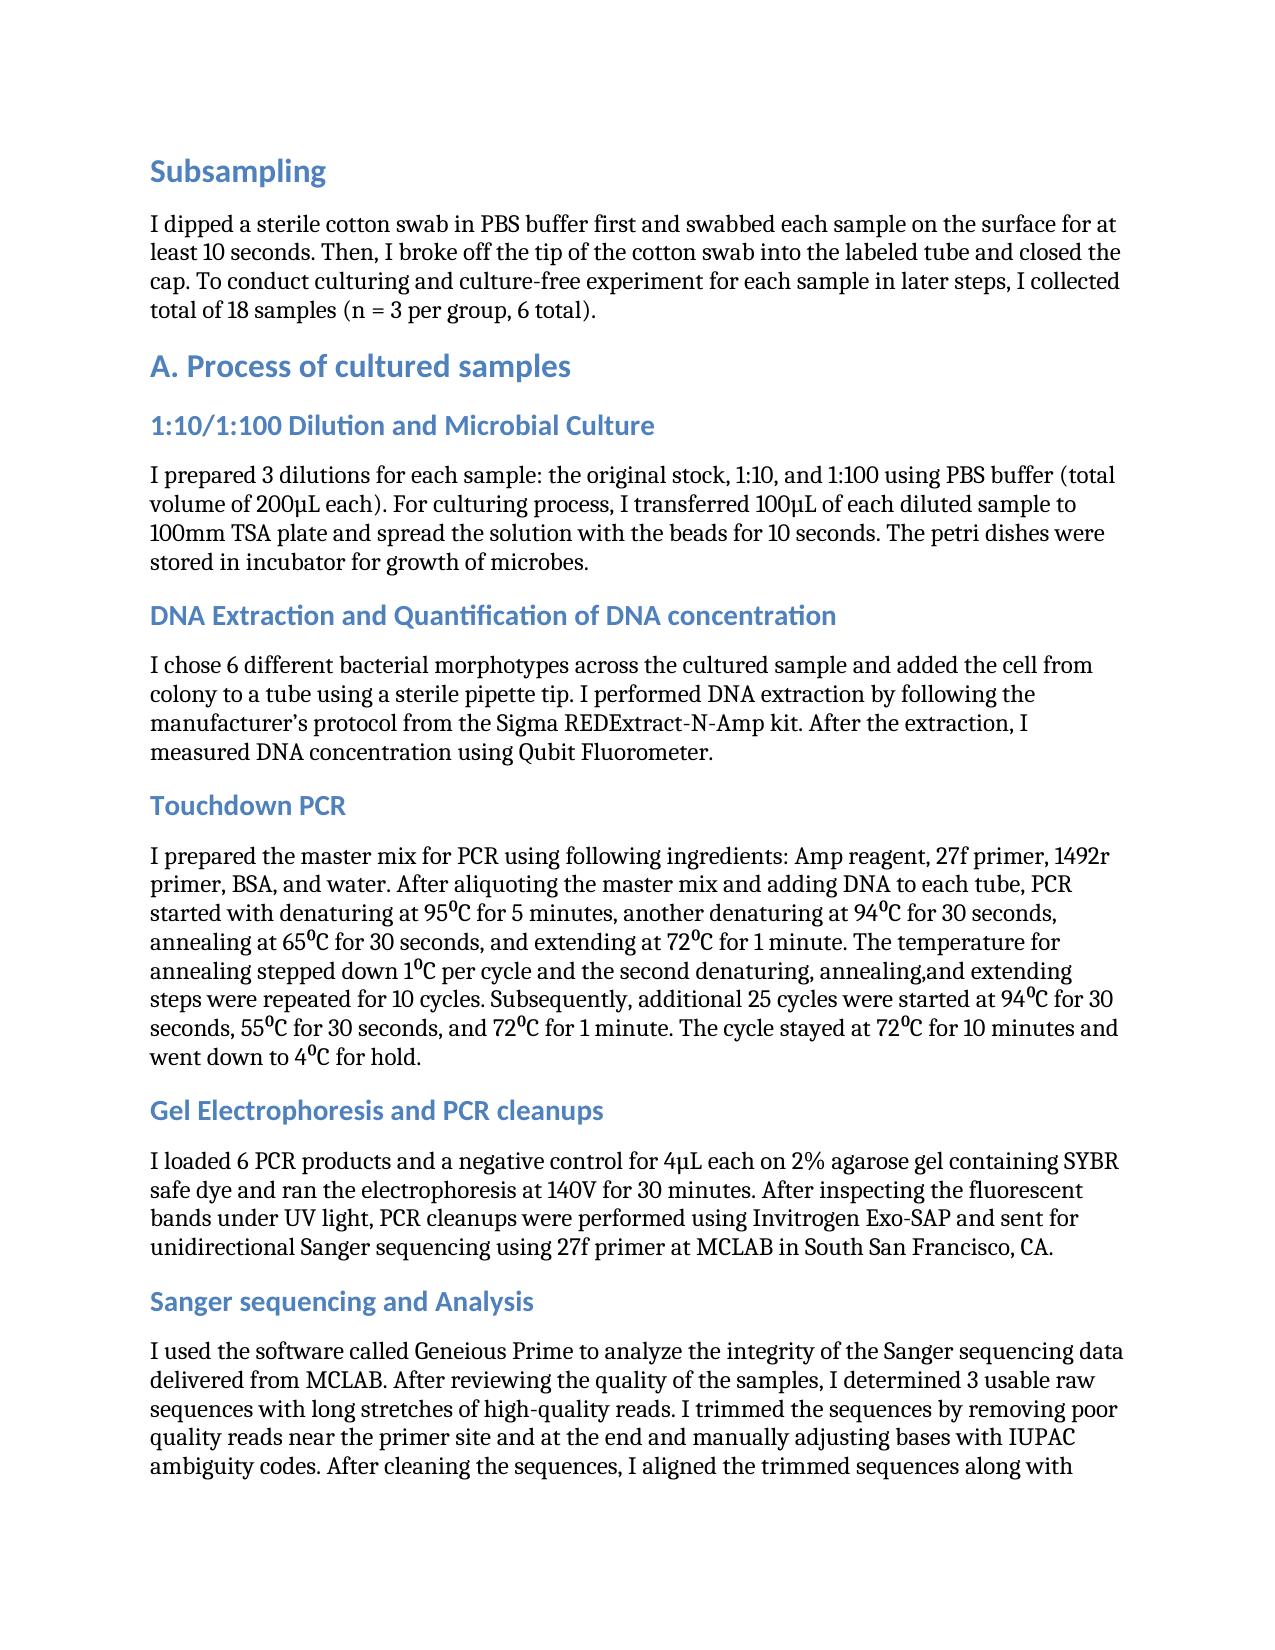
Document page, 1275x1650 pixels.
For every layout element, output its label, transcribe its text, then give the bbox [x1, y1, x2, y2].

subtitle Gel Electrophoresis and PCR cleanups [150, 1092, 1125, 1128]
text I prepared the master mix for PCR using following ingredients: Amp reagent, 27f primer, 1492r primer, BSA, and water. After aliquoting the master mix and adding DNA to each tube, PCR started with denaturing at 95⁰C for 5 minutes, another denaturing at 94⁰C for 30 seconds, annealing at 65⁰C for 30 seconds, and extending at 72⁰C for 1 minute. The temperature for annealing stepped down 1⁰C per cycle and the second denaturing, annealing,and extending steps were repeated for 10 cycles. Subsequently, additional 25 cycles were started at 94⁰C for 30 seconds, 55⁰C for 30 seconds, and 72⁰C for 1 minute. The cycle stayed at 72⁰C for 10 minutes and went down to 4⁰C for hold. [150, 842, 1125, 1072]
subtitle Sanger sequencing and Analysis [150, 1283, 1125, 1318]
subtitle DNA Extraction and Quantification of DNA concentration [150, 597, 1125, 633]
subtitle A. Process of cultured samples [150, 345, 1125, 386]
subtitle Subsampling [150, 150, 1125, 191]
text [150, 1337, 1125, 1481]
text I dipped a sterile cotton swab in PBS buffer first and swabbed each sample on the surface for at least 10 seconds. Then, I broke off the tip of the cotton swab into the labeled tube and closed the cap. To conduct culturing and culture-free experiment for each sample in later steps, I collected total of 18 samples (n = 3 per group, 6 total). [150, 209, 1125, 324]
text I prepared 3 dilutions for each sample: the original stock, 1:10, and 1:100 using PBS buffer (total volume of 200µL each). For culturing process, I transferred 100µL of each diluted sample to 100mm TSA plate and spread the solution with the beads for 10 seconds. The petri dishes were stored in incubator for growth of microbes. [150, 461, 1125, 576]
subtitle Touchdown PCR [150, 787, 1125, 823]
subtitle 1:10/1:100 Dilution and Microbial Culture [150, 407, 1125, 442]
text I chose 6 different bacterial morphotypes across the cultured sample and added the cell from colony to a tube using a sterile pipette tip. I performed DNA extraction by following the manufacturer’s protocol from the Sigma REDExtract-N-Amp kit. After the extraction, I measured DNA concentration using Qubit Fluorometer. [150, 651, 1125, 766]
text I loaded 6 PCR products and a negative control for 4µL each on 2% agarose gel containing SYBR safe dye and ran the electrophoresis at 140V for 30 minutes. After inspecting the fluorescent bands under UV light, PCR cleanups were performed using Invitrogen Exo-SAP and sent for unidirectional Sanger sequencing using 27f primer at MCLAB in South San Francisco, CA. [150, 1147, 1125, 1262]
